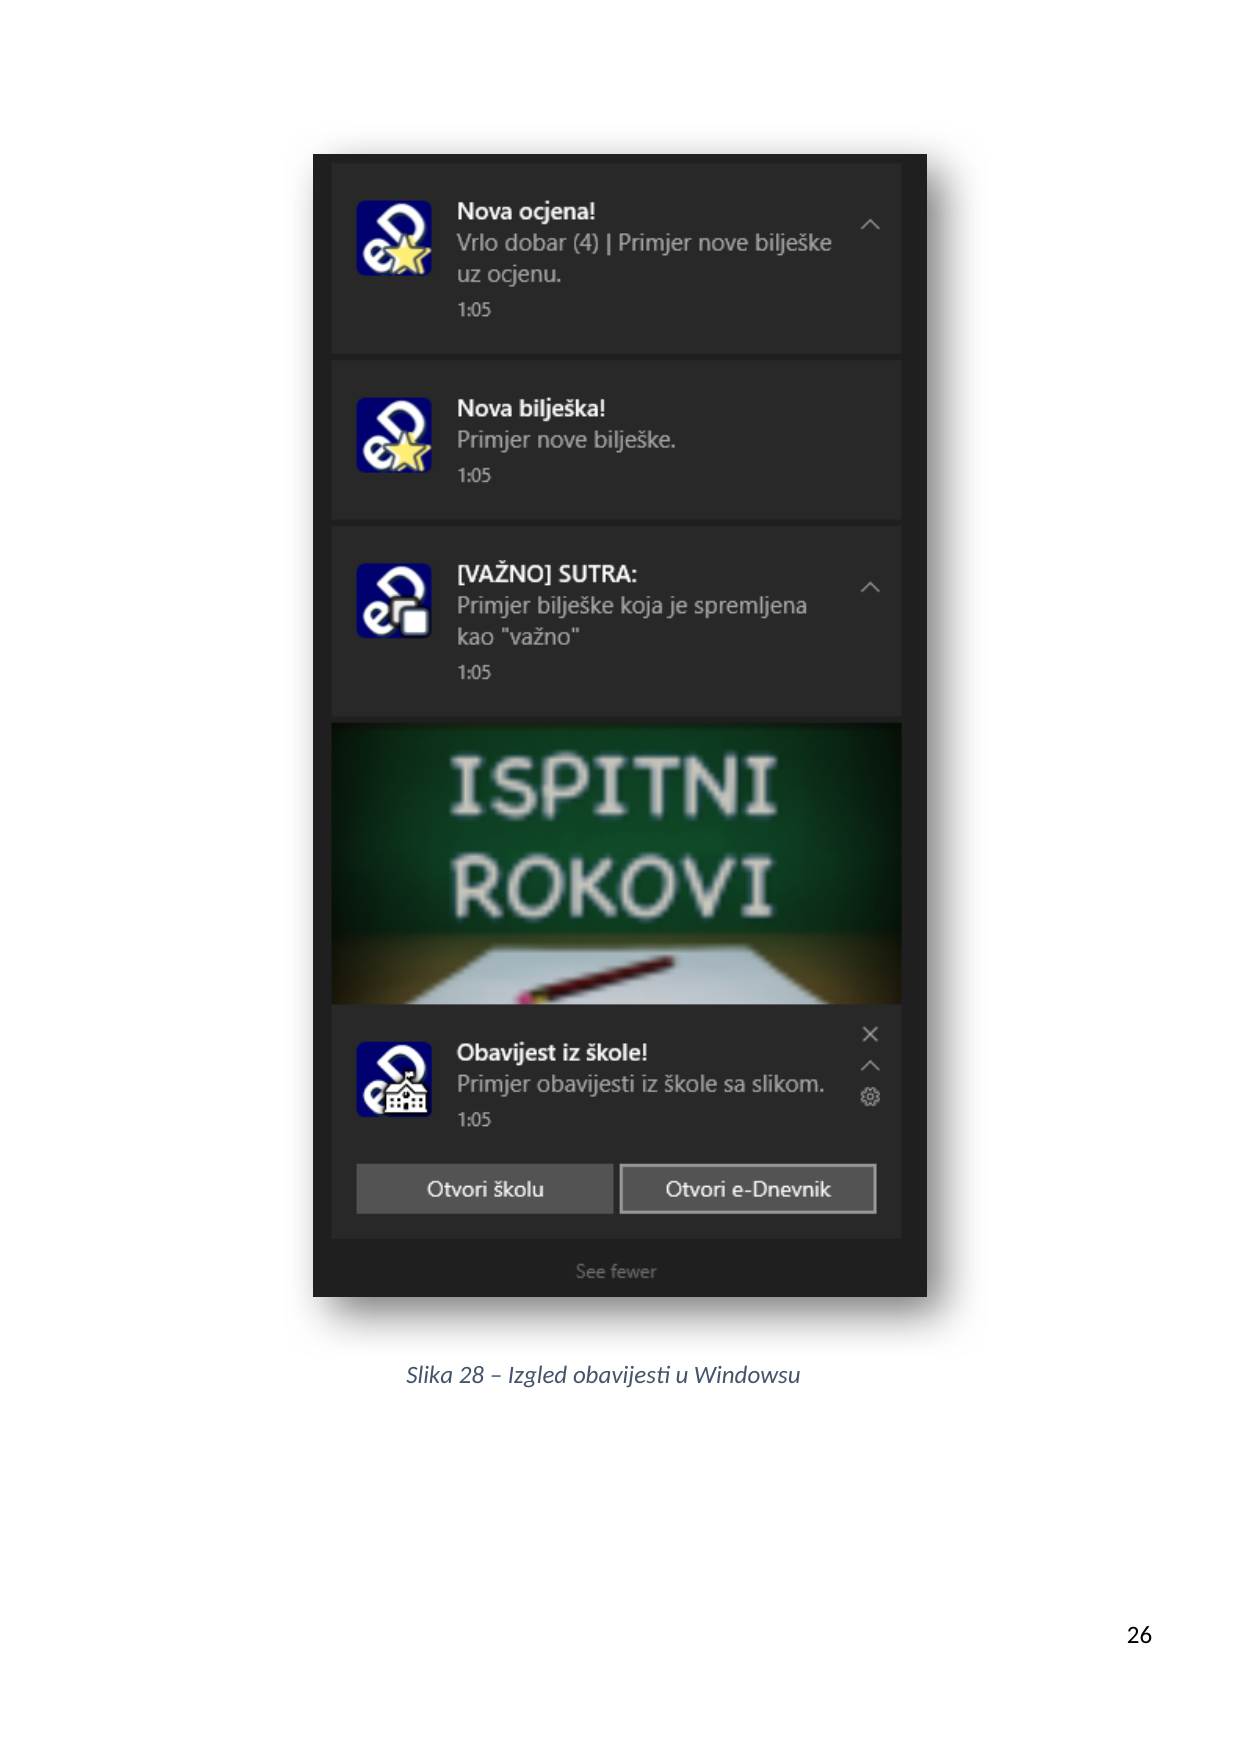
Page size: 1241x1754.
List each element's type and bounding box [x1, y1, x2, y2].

picture [313, 154, 927, 1297]
